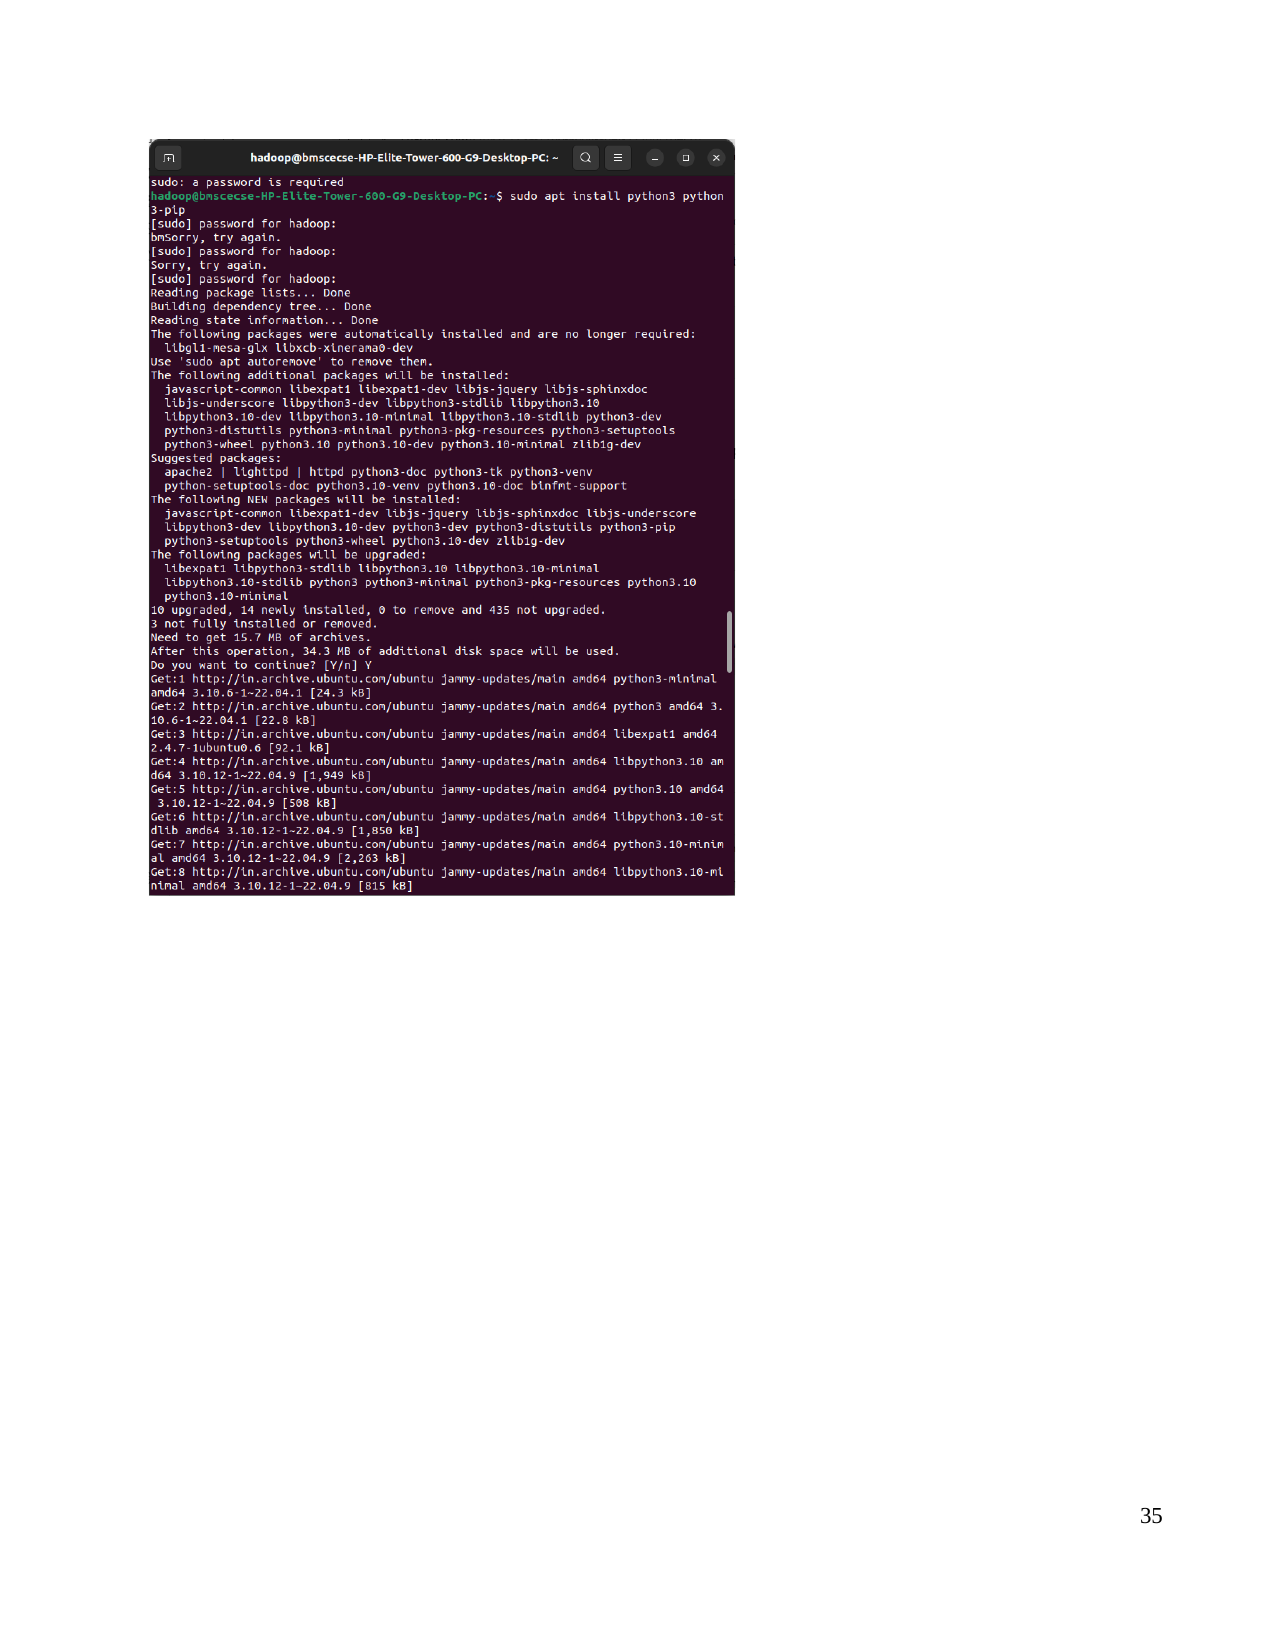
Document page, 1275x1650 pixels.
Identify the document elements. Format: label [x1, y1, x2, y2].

picture [148, 139, 736, 896]
